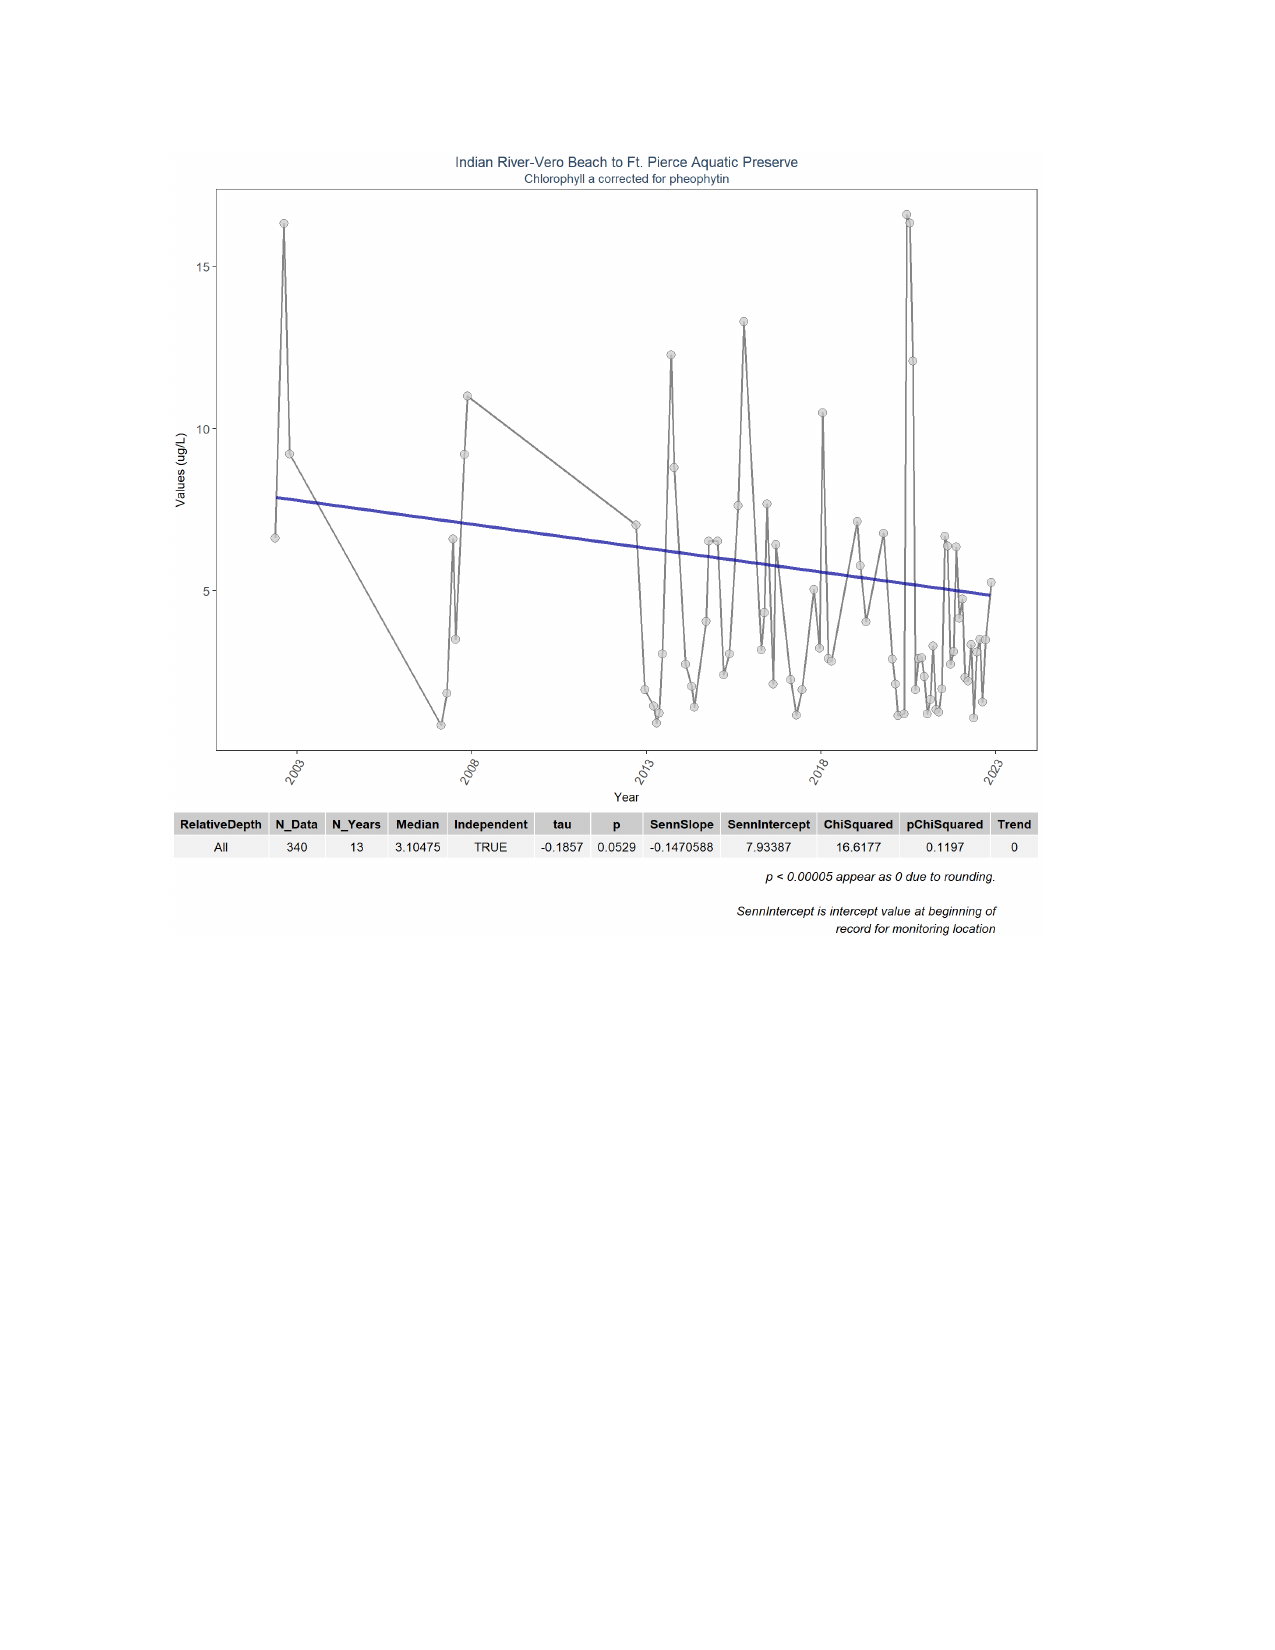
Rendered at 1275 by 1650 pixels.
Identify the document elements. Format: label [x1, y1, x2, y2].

picture [168, 150, 1044, 938]
